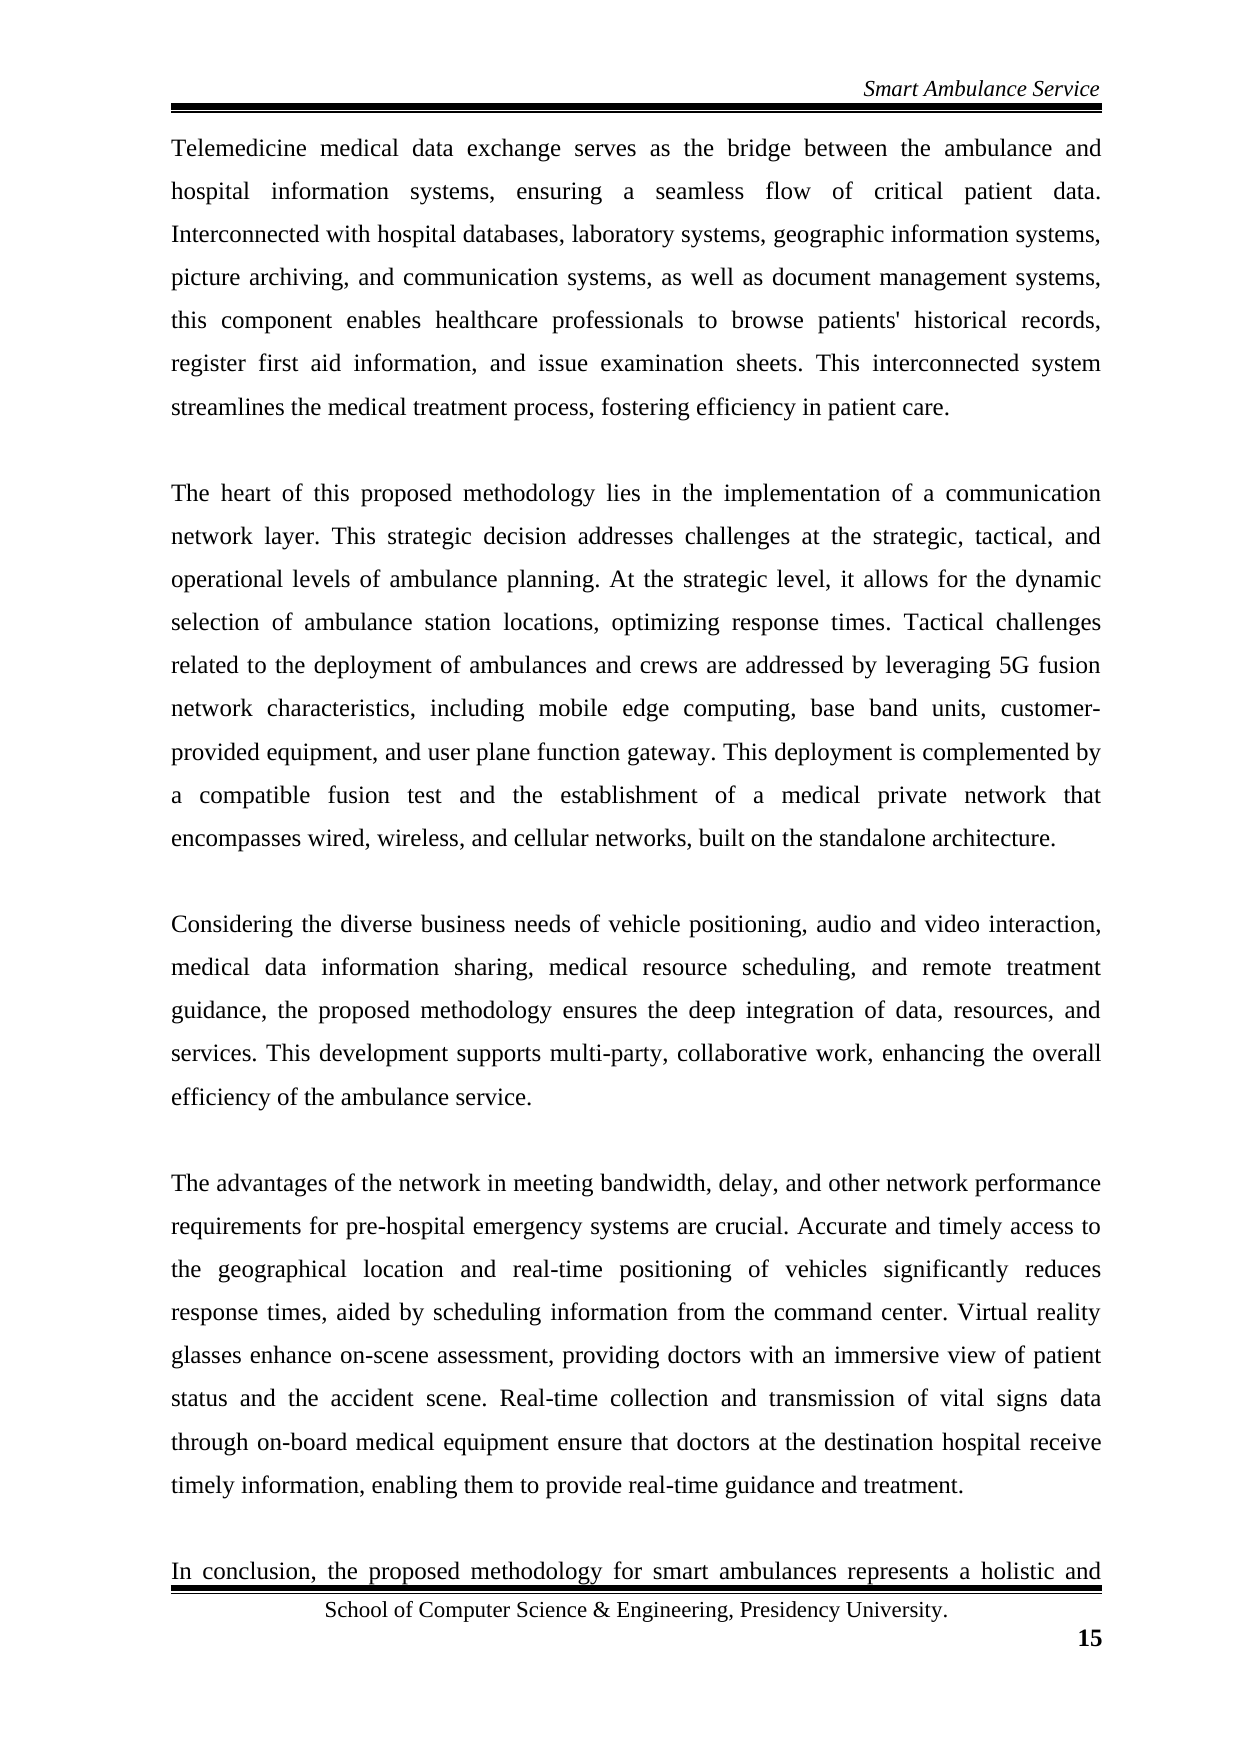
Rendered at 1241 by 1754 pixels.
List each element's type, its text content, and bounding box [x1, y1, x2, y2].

text Considering the diverse business needs of vehicle positioning, audio and video interaction, medical data information sharing, medical resource scheduling, and remote treatment guidance, the proposed methodology ensures the deep integration of data, resources, and services. This development supports multi-party, collaborative work, enhancing the overall efficiency of the ambulance service. [171, 909, 1102, 1110]
text Telemedicine medical data exchange serves as the bridge between the ambulance and hospital information systems, ensuring a seamless flow of critical patient data. Interconnected with hospital databases, laboratory systems, geographic information systems, picture archiving, and communication systems, as well as document management systems, this component enables healthcare professionals to browse patients' historical records, register first aid information, and issue examination sheets. This interconnected system streamlines the medical treatment process, fostering efficiency in patient care. [171, 133, 1102, 420]
text The advantages of the network in meeting bandwidth, delay, and other network performance requirements for pre-hospital emergency systems are crucial. Accurate and timely access to the geographical location and real-time positioning of vehicles significantly reduces response times, aided by scheduling information from the command center. Virtual reality glasses enhance on-scene assessment, providing doctors with an immersive view of patient status and the accident scene. Real-time collection and transmission of vital signs data through on-board medical equipment ensure that doctors at the destination hospital receive timely information, enabling them to provide real-time guidance and treatment. [171, 1168, 1102, 1498]
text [171, 1556, 1102, 1585]
text The heart of this proposed methodology lies in the implementation of a communication network layer. This strategic decision addresses challenges at the strategic, tactical, and operational levels of ambulance planning. At the strategic level, it allows for the dynamic selection of ambulance station locations, optimizing response times. Tactical challenges related to the deployment of ambulances and crews are addressed by leveraging 5G fusion network characteristics, including mobile edge computing, base band units, customer-provided equipment, and user plane function gateway. This deployment is complemented by a compatible fusion test and the establishment of a medical private network that encompasses wired, wireless, and cellular networks, built on the standalone architecture. [171, 478, 1102, 852]
